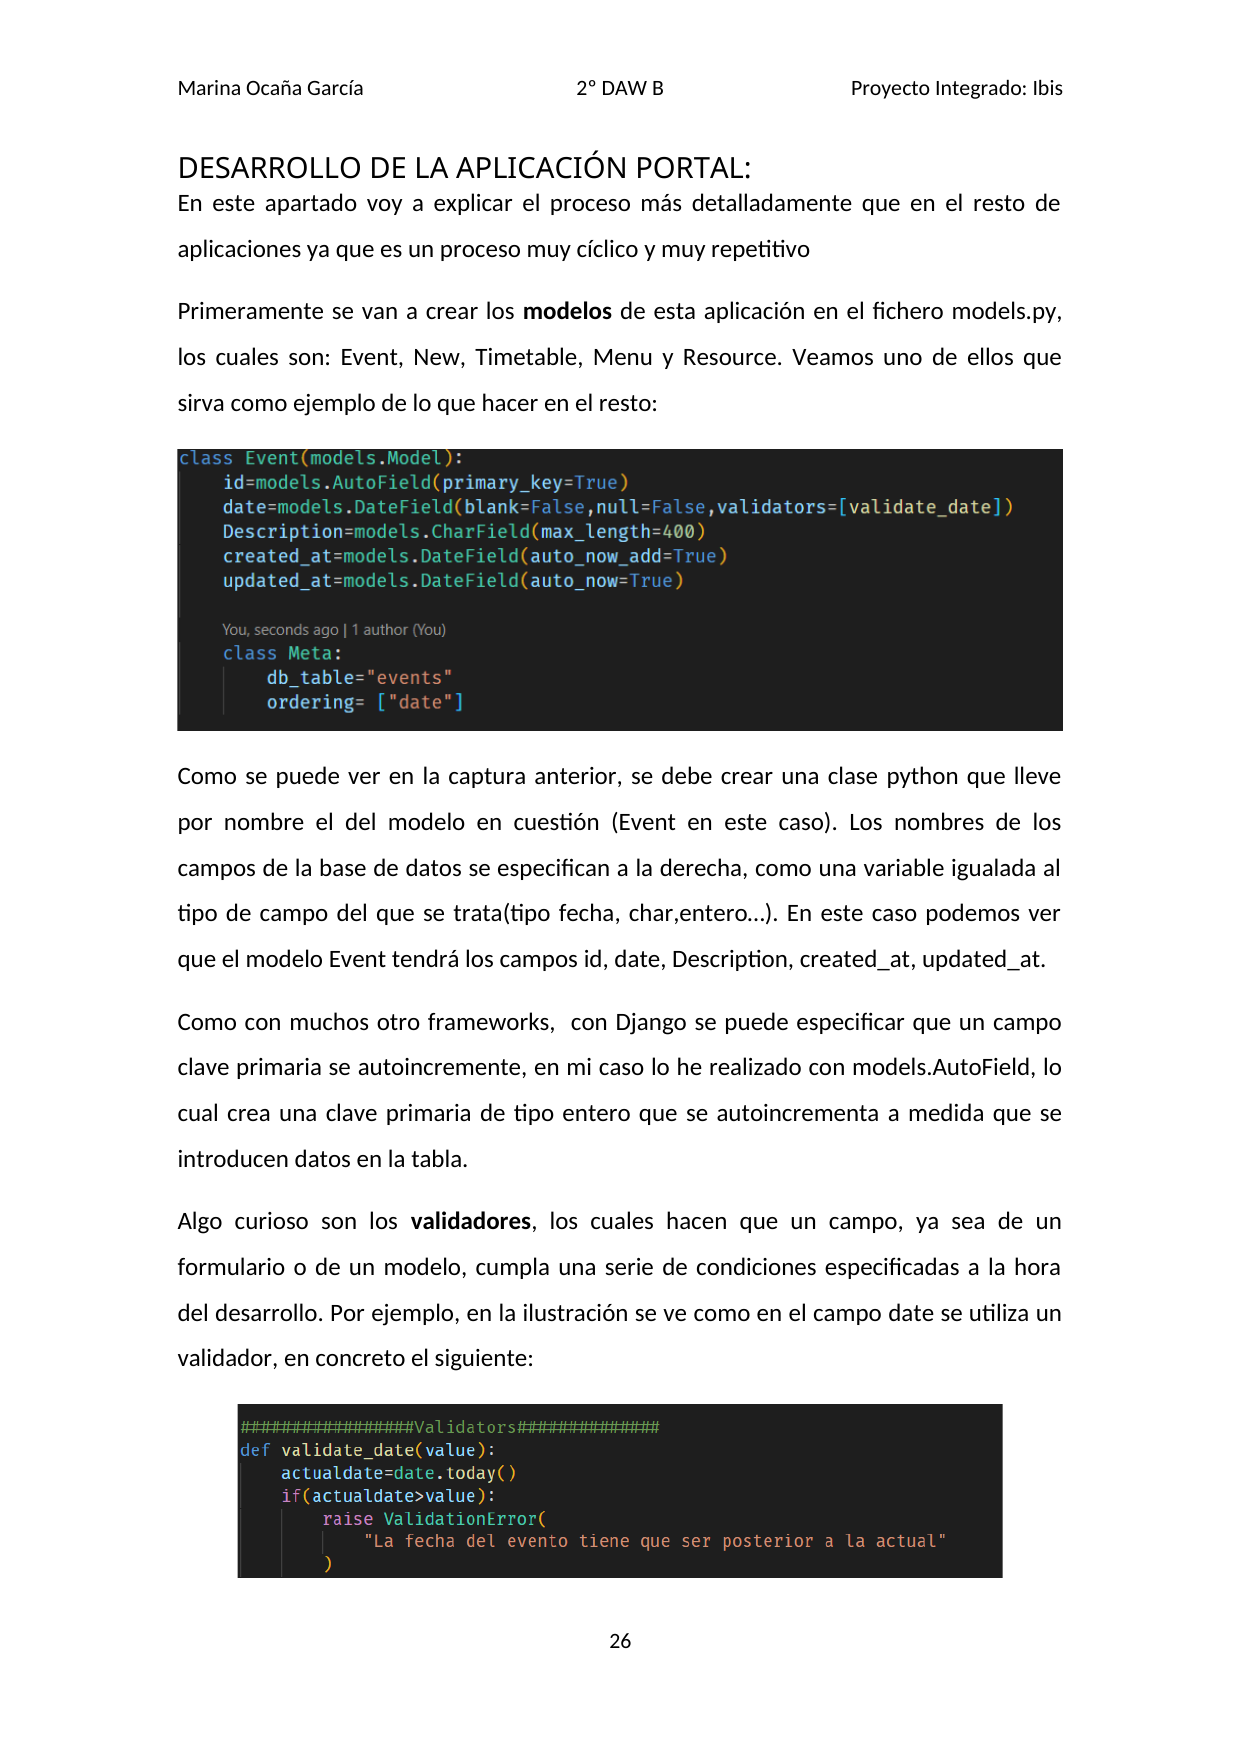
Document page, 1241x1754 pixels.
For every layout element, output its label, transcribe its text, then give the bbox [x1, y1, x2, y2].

text Algo curioso son los validadores, los cuales hacen que un campo, ya sea de un formulario o de un modelo, cumpla una serie de condiciones especificadas a la hora del desarrollo. Por ejemplo, en la ilustración se ve como en el campo date se utiliza un validador, en concreto el siguiente: [177, 1205, 1063, 1373]
text Primeramente se van a crear los modelos de esta aplicación en el fichero models.py, los cuales son: Event, New, Timetable, Menu y Resource. Veamos uno de ellos que sirva como ejemplo de lo que hacer en el resto: [177, 295, 1063, 417]
text Como se puede ver en la captura anterior, se debe crear una clase python que lleve por nombre el del modelo en cuestión (Event en este caso). Los nombres de los campos de la base de datos se especifican a la derecha, como una variable igualada al tipo de campo del que se trata(tipo fecha, char,entero…). En este caso podemos ver que el modelo Event tendrá los campos id, date, Description, created_at, updated_at. [177, 760, 1063, 974]
subtitle Desarrollo de la aplicación portal: [177, 148, 1063, 187]
text Como con muchos otro frameworks, con Django se puede especificar que un campo clave primaria se autoincremente, en mi caso lo he realizado con models.AutoField, lo cual crea una clave primaria de tipo entero que se autoincrementa a medida que se introducen datos en la tabla. [177, 1006, 1063, 1173]
text En este apartado voy a explicar el proceso más detalladamente que en el resto de aplicaciones ya que es un proceso muy cíclico y muy repetitivo [177, 187, 1063, 263]
picture [237, 1404, 1003, 1578]
picture [177, 449, 1063, 731]
